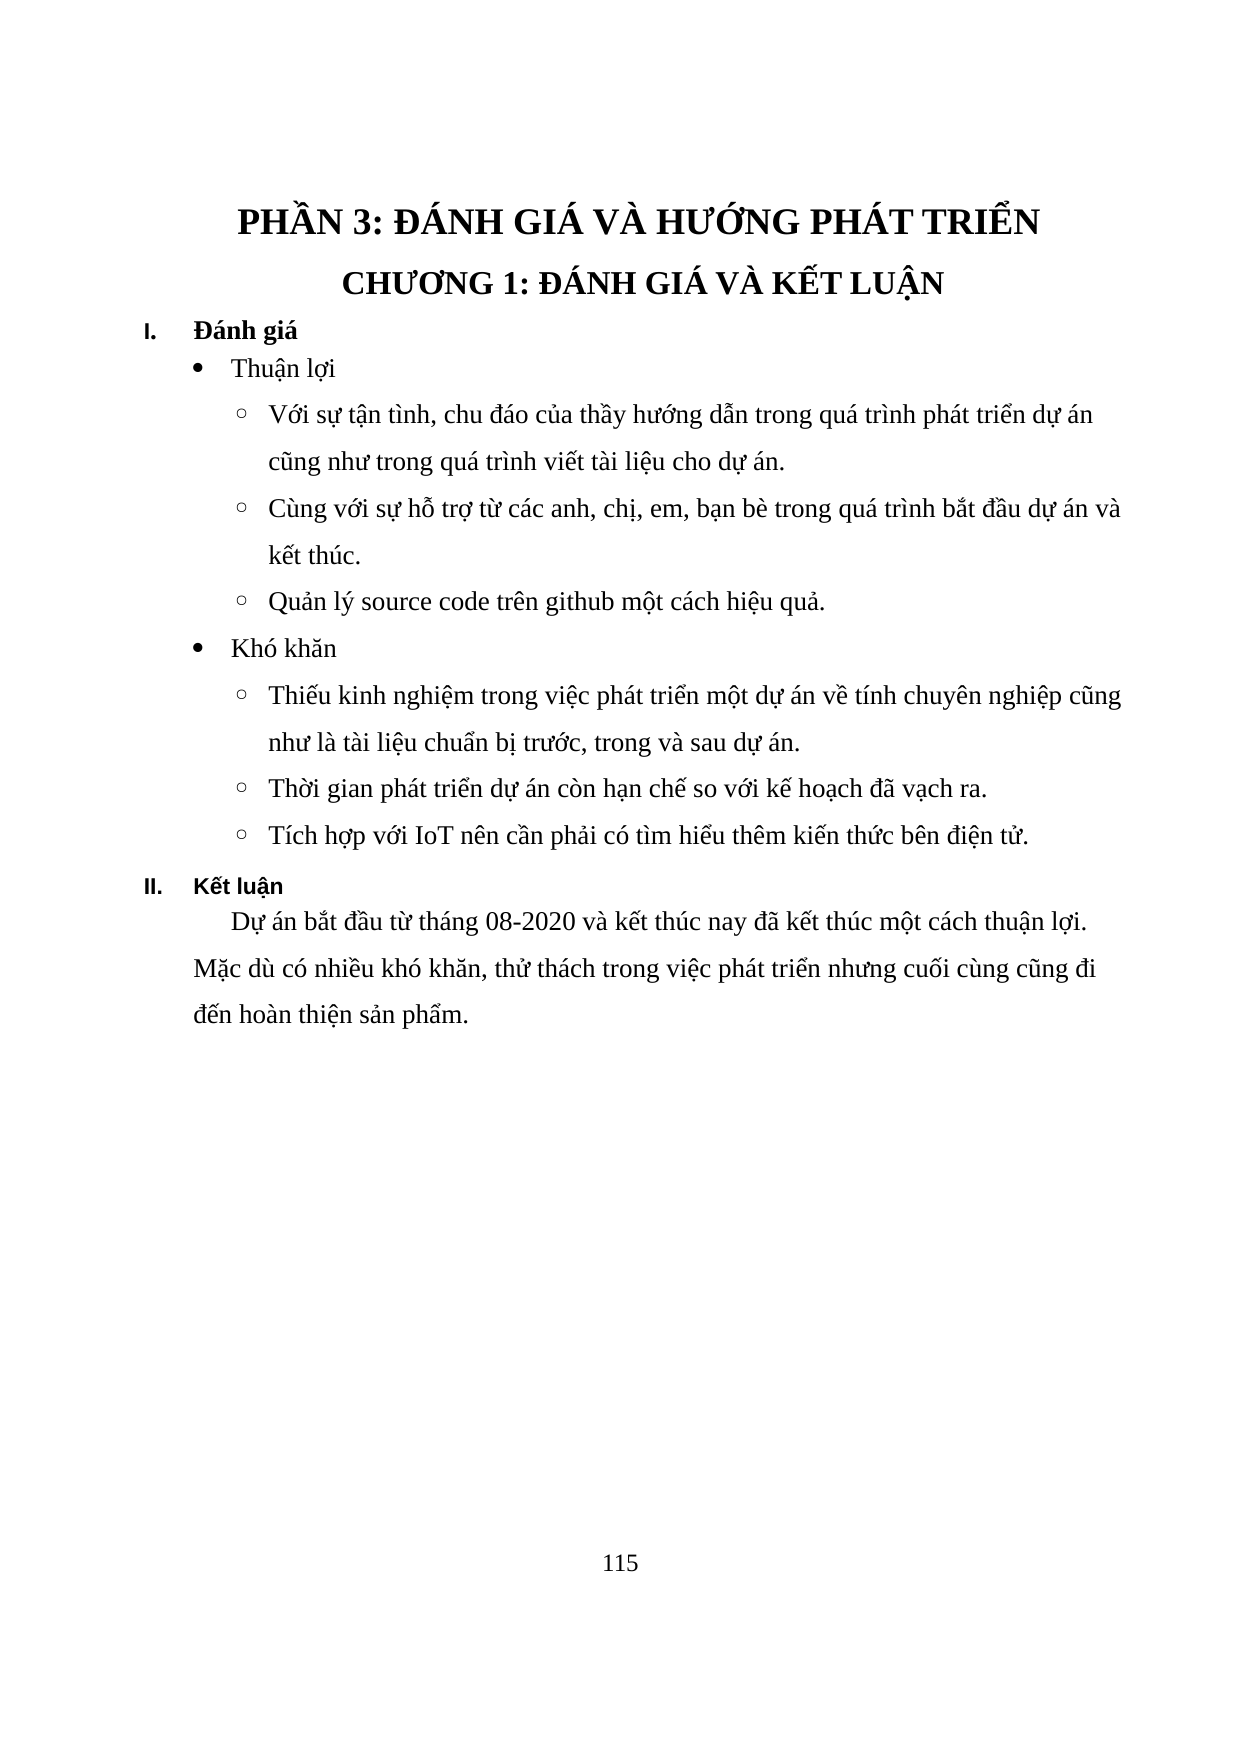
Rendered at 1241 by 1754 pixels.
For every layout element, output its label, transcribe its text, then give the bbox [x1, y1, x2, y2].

list Dự án bắt đầu từ tháng 08-2020 và kết thúc nay đã kết thúc một cách thuận lợi. Mặc dù có nhiều khó khăn, thử thách trong việc phát triển nhưng cuối cùng cũng đi đến hoàn thiện sản phẩm. [193, 905, 1122, 1030]
list Cùng với sự hỗ trợ từ các anh, chị, em, bạn bè trong quá trình bắt đầu dự án và kết thúc. [231, 492, 1122, 570]
subtitle PHẦN 3: ĐÁNH GIÁ VÀ HƯỚNG PHÁT TRIỂN [156, 199, 1122, 243]
subtitle II. Kết luận [118, 873, 1122, 899]
list Quản lý source code trên github một cách hiệu quả. [231, 585, 1122, 617]
list Tích hợp với IoT nên cần phải có tìm hiểu thêm kiến thức bên điện tử. [231, 819, 1122, 851]
subtitle I. Đánh giá [118, 314, 1122, 345]
list Khó khăn [193, 632, 1122, 663]
subtitle CHƯƠNG 1: ĐÁNH GIÁ VÀ KẾT LUẬN [156, 263, 1122, 302]
list Thời gian phát triển dự án còn hạn chế so với kế hoạch đã vạch ra. [231, 773, 1122, 804]
list Thiếu kinh nghiệm trong việc phát triển một dự án về tính chuyên nghiệp cũng như là tài liệu chuẩn bị trước, trong và sau dự án. [231, 679, 1122, 757]
list Thuận lợi [193, 352, 1122, 383]
list Với sự tận tình, chu đáo của thầy hướng dẫn trong quá trình phát triển dự án cũng như trong quá trình viết tài liệu cho dự án. [231, 398, 1122, 476]
